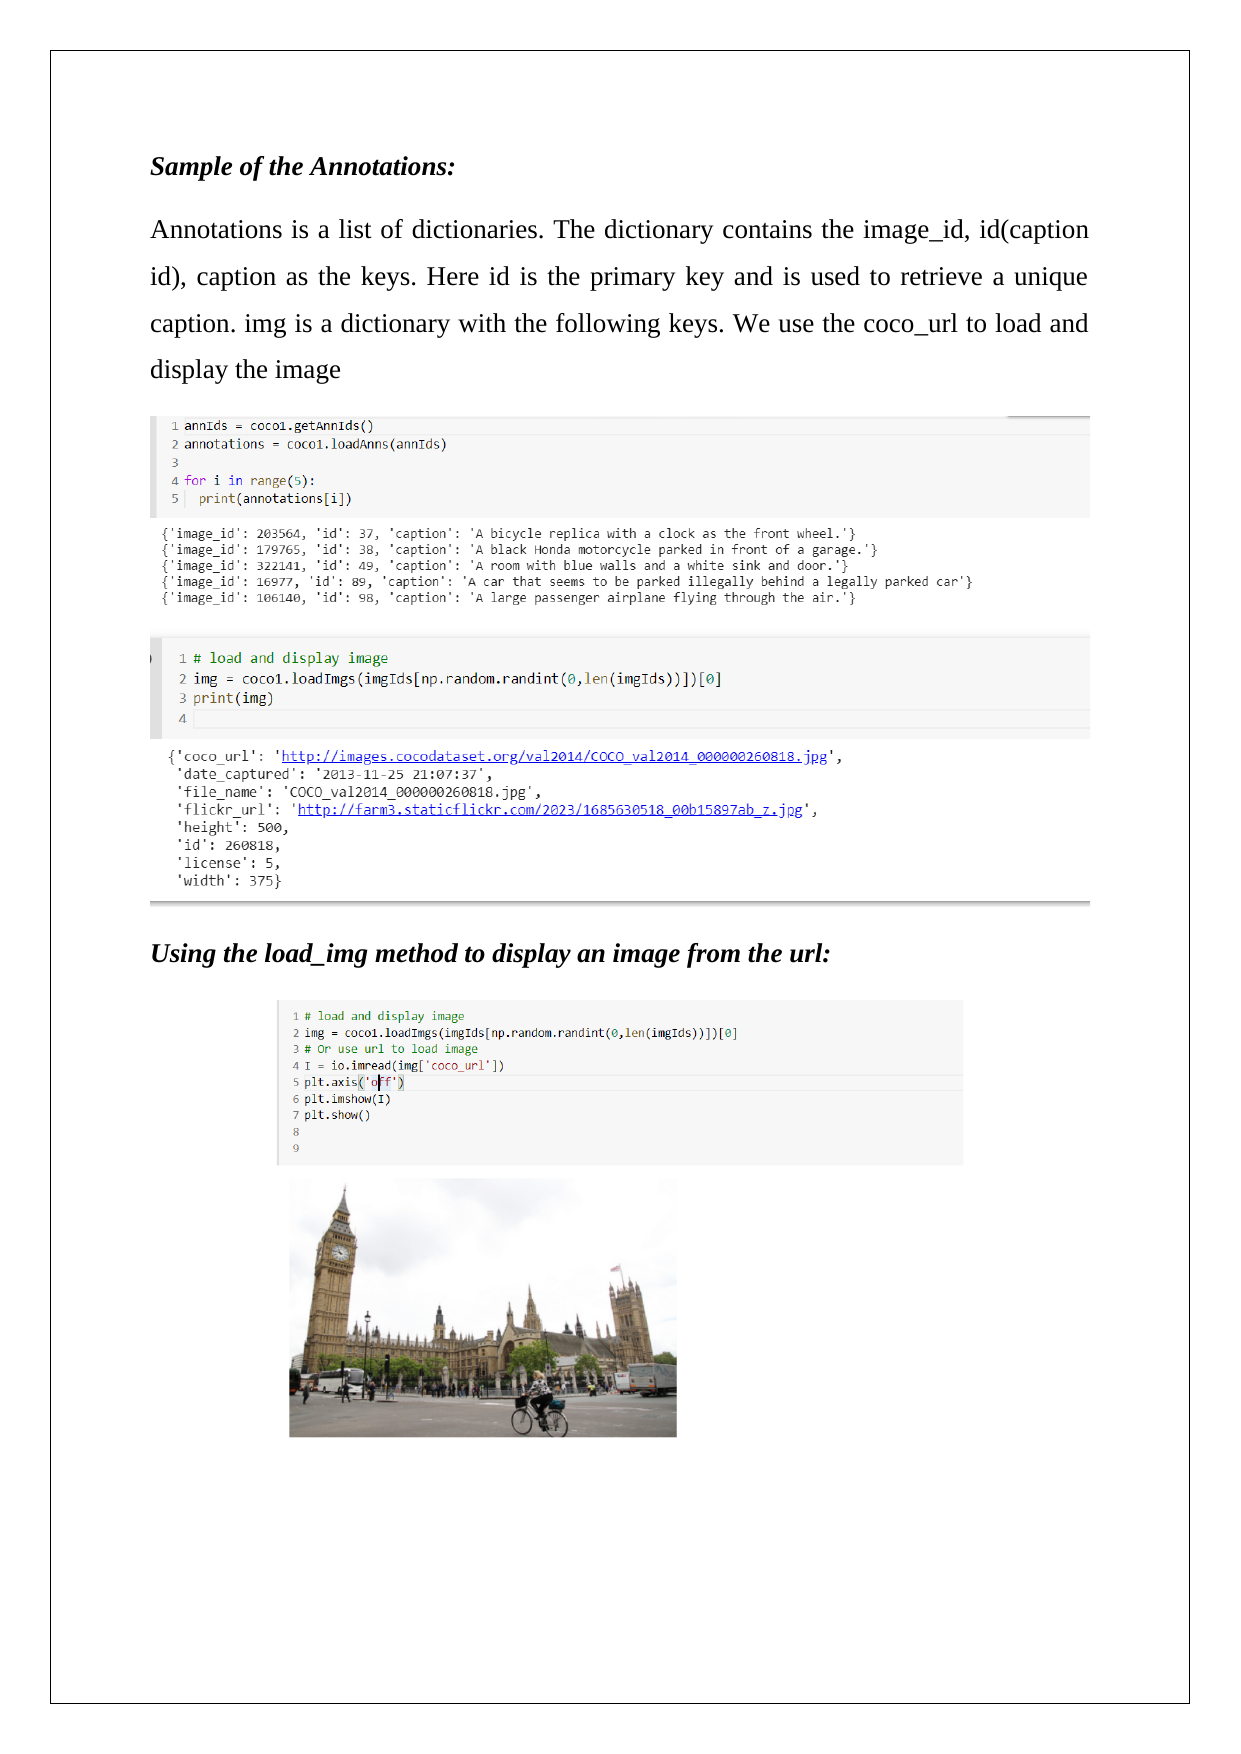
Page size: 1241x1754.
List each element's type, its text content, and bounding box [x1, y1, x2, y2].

picture [150, 623, 1091, 907]
picture [276, 1000, 964, 1443]
text Annotations is a list of dictionaries. The dictionary contains the image_id, id(caption id), caption as the keys. Here id is the primary key and is used to retrieve a unique caption. img is a dictionary with the following keys. We use the coco_url to load and display the image [150, 213, 1090, 384]
text Sample of the Annotations: [150, 150, 1090, 181]
picture [150, 416, 1091, 611]
text Using the load_img method to display an image from the url: [150, 937, 1090, 968]
